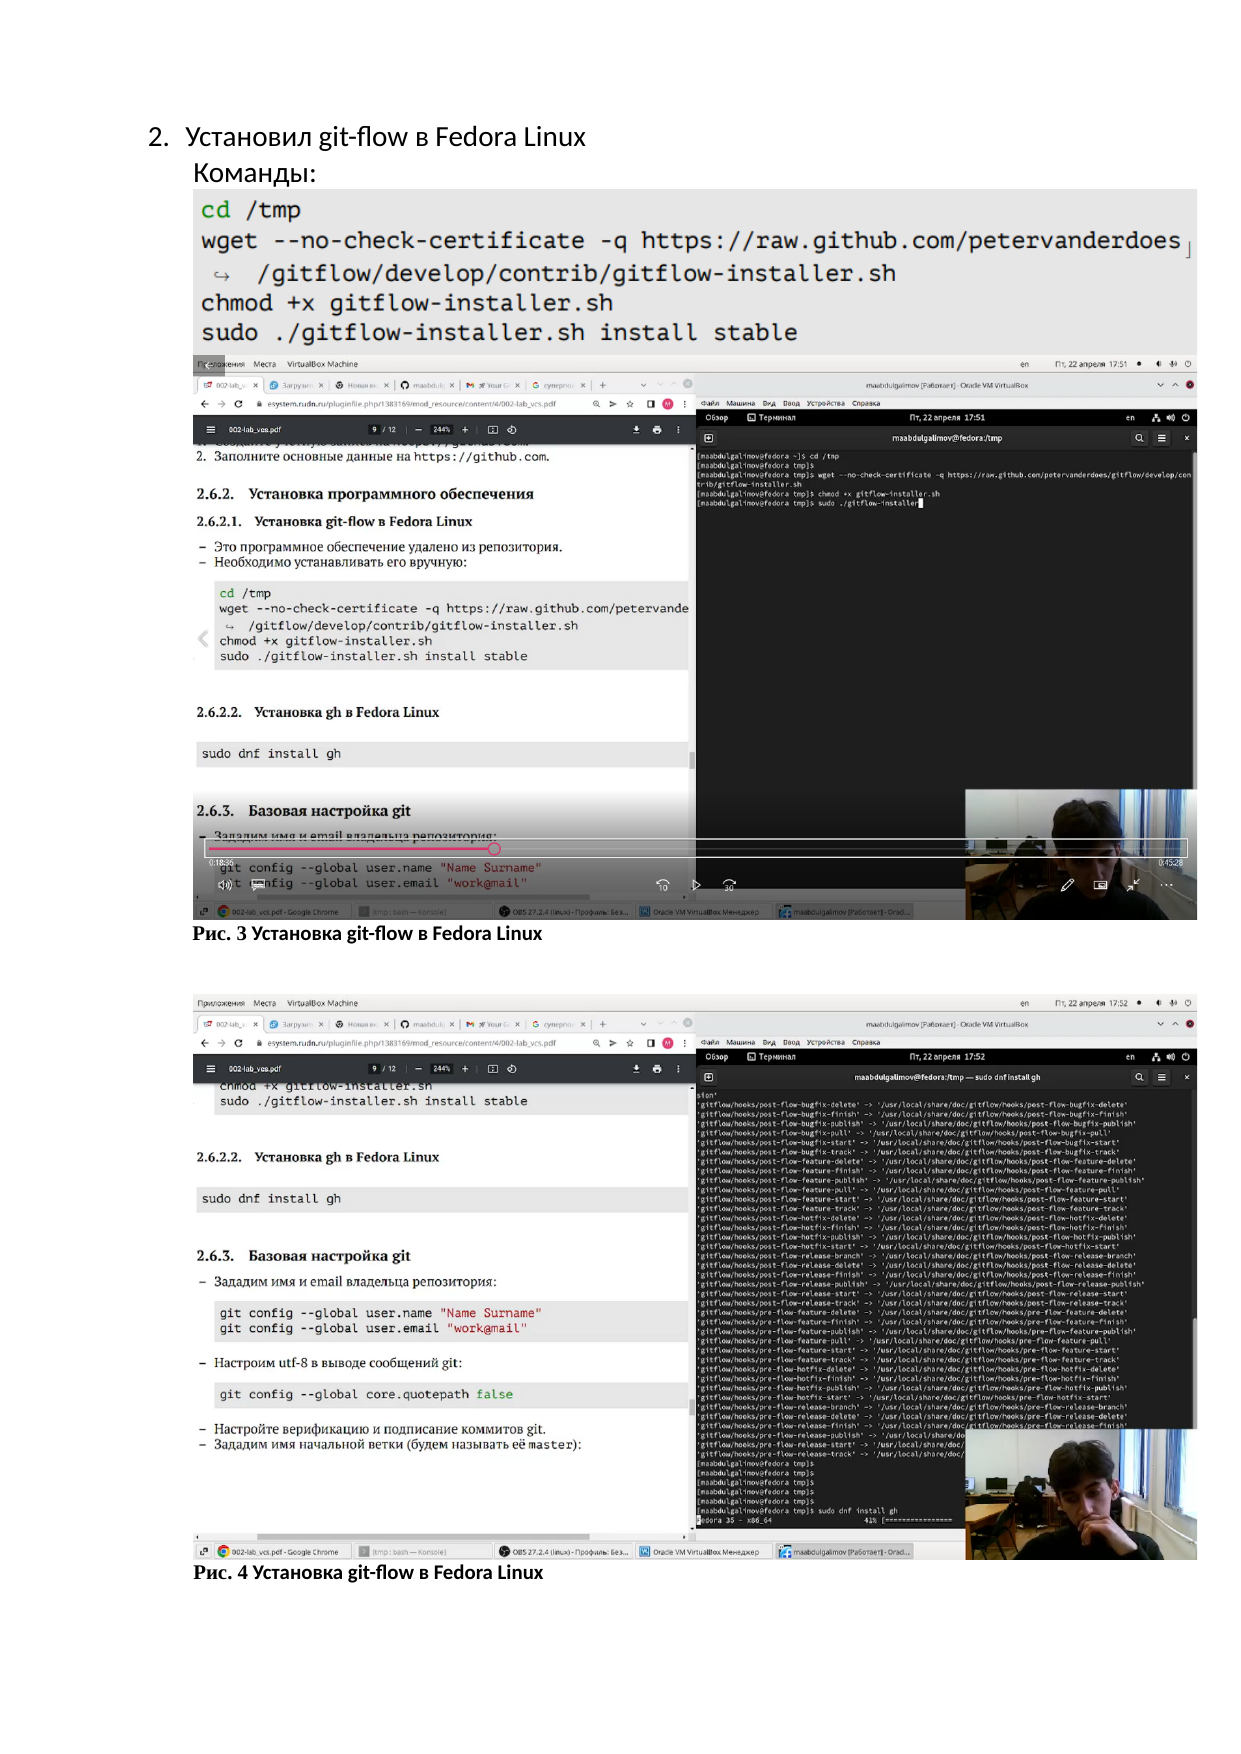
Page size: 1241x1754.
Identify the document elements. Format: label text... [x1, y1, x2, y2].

list Установил git-flow в Fedora Linux [148, 118, 1122, 154]
picture [193, 994, 1198, 1560]
text Рис. 4 Установка git-flow в Fedora Linux [119, 1559, 1122, 1585]
picture [193, 189, 1198, 920]
list Команды: [193, 154, 1122, 189]
text Рис. 3 Установка git-flow в Fedora Linux [118, 920, 1122, 945]
